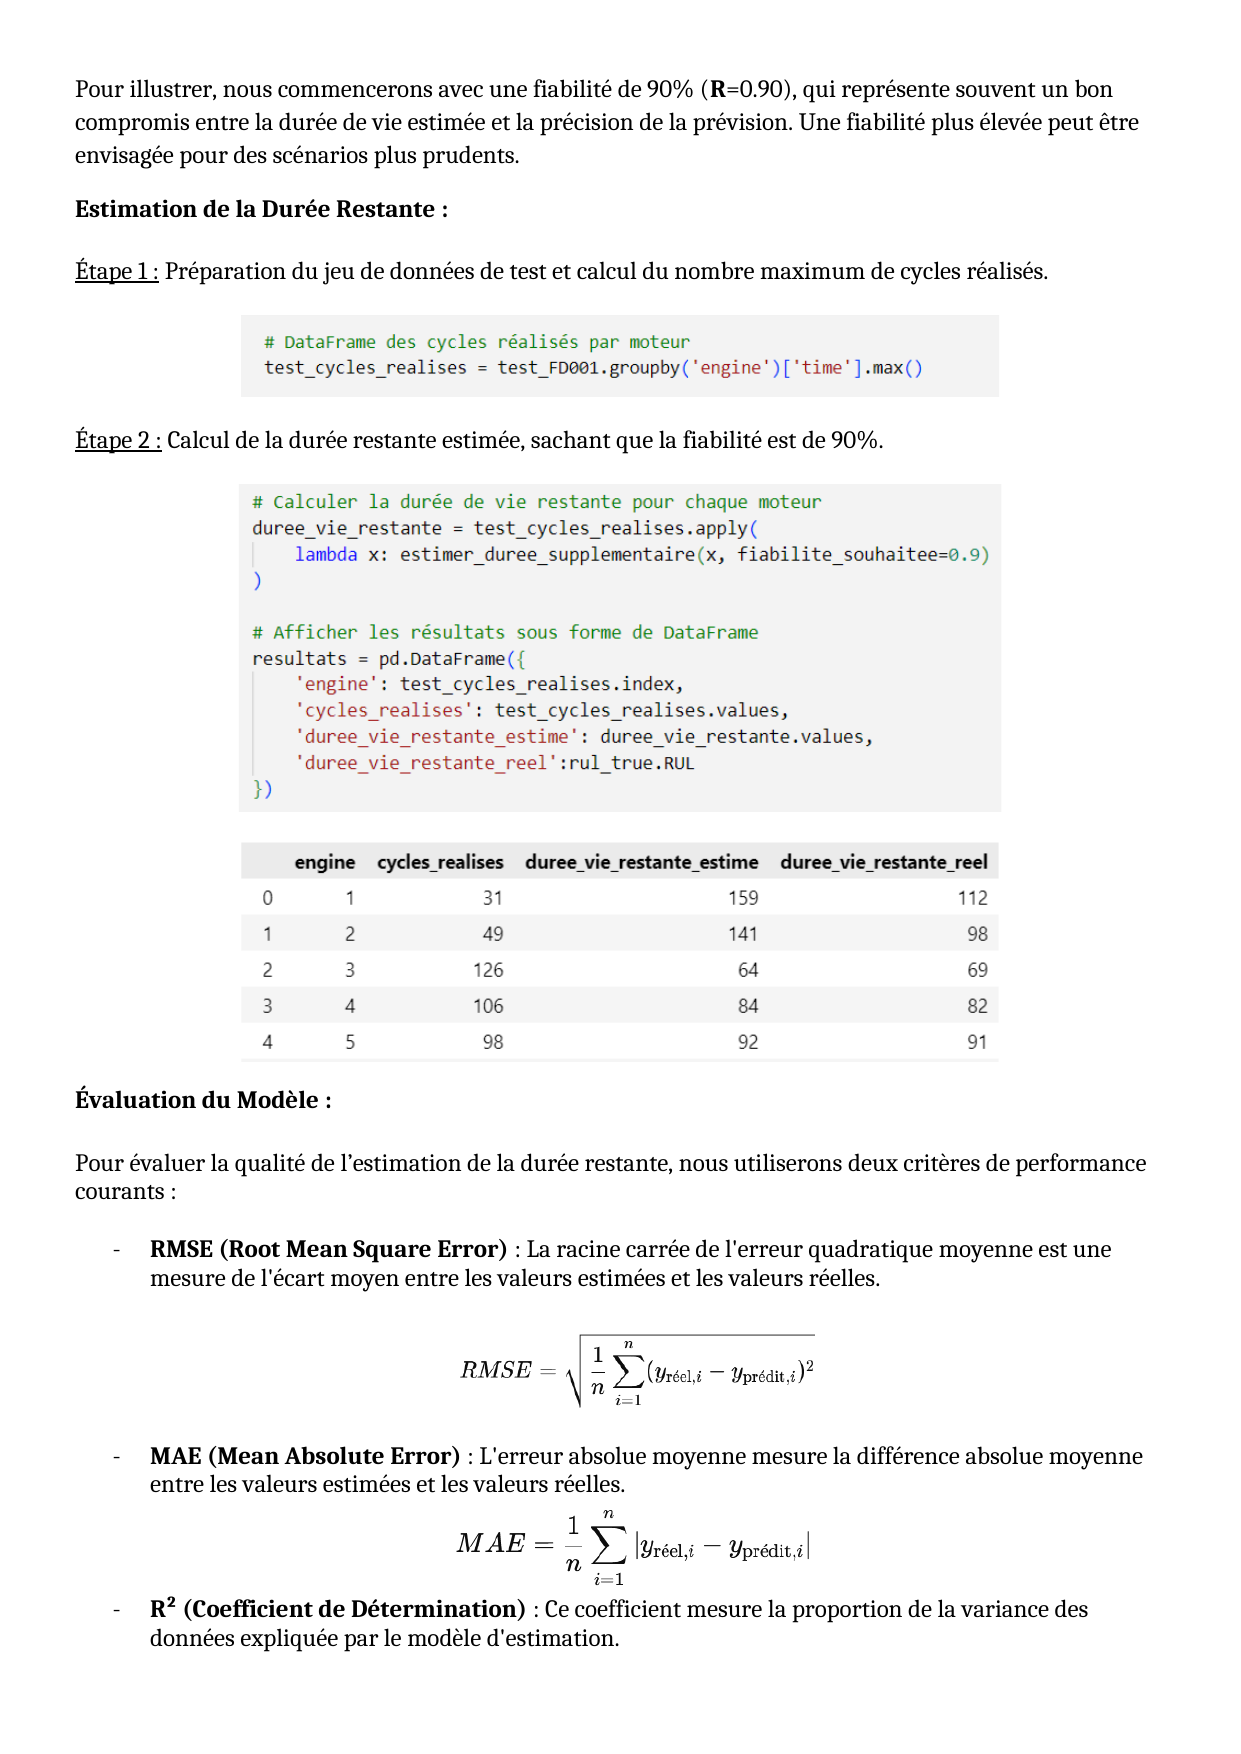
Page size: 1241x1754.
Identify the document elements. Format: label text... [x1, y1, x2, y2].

picture [237, 836, 1003, 1062]
picture [238, 484, 1002, 812]
text Pour illustrer, nous commencerons avec une fiabilité de 90% (R=0.90), qui représente souvent un bon compromis entre la durée de vie estimée et la précision de la prévision. Une fiabilité plus élevée peut être envisagée pour des scénarios plus prudents. [75, 75, 1165, 170]
text Pour évaluer la qualité de l’estimation de la durée restante, nous utiliserons deux critères de performance courants : [75, 1148, 1165, 1206]
list MAE (Mean Absolute Error) : L'erreur absolue moyenne mesure la différence absolue moyenne entre les valeurs estimées et les valeurs réelles. [112, 1442, 1165, 1499]
text Estimation de la Durée Restante : [75, 195, 1165, 224]
picture [448, 1321, 829, 1413]
text Étape 1 : Préparation du jeu de données de test et calcul du nombre maximum de cycles réalisés. [75, 257, 1165, 286]
picture [241, 315, 1000, 397]
text Évaluation du Modèle : [75, 1086, 1165, 1115]
text Étape 2 : Calcul de la durée restante estimée, sachant que la fiabilité est de 90%. [75, 426, 1165, 455]
picture [443, 1499, 873, 1596]
list RMSE (Root Mean Square Error) : La racine carrée de l'erreur quadratique moyenne est une mesure de l'écart moyen entre les valeurs estimées et les valeurs réelles. [112, 1235, 1165, 1293]
list R² (Coefficient de Détermination) : Ce coefficient mesure la proportion de la variance des données expliquée par le modèle d'estimation. [112, 1595, 1165, 1653]
